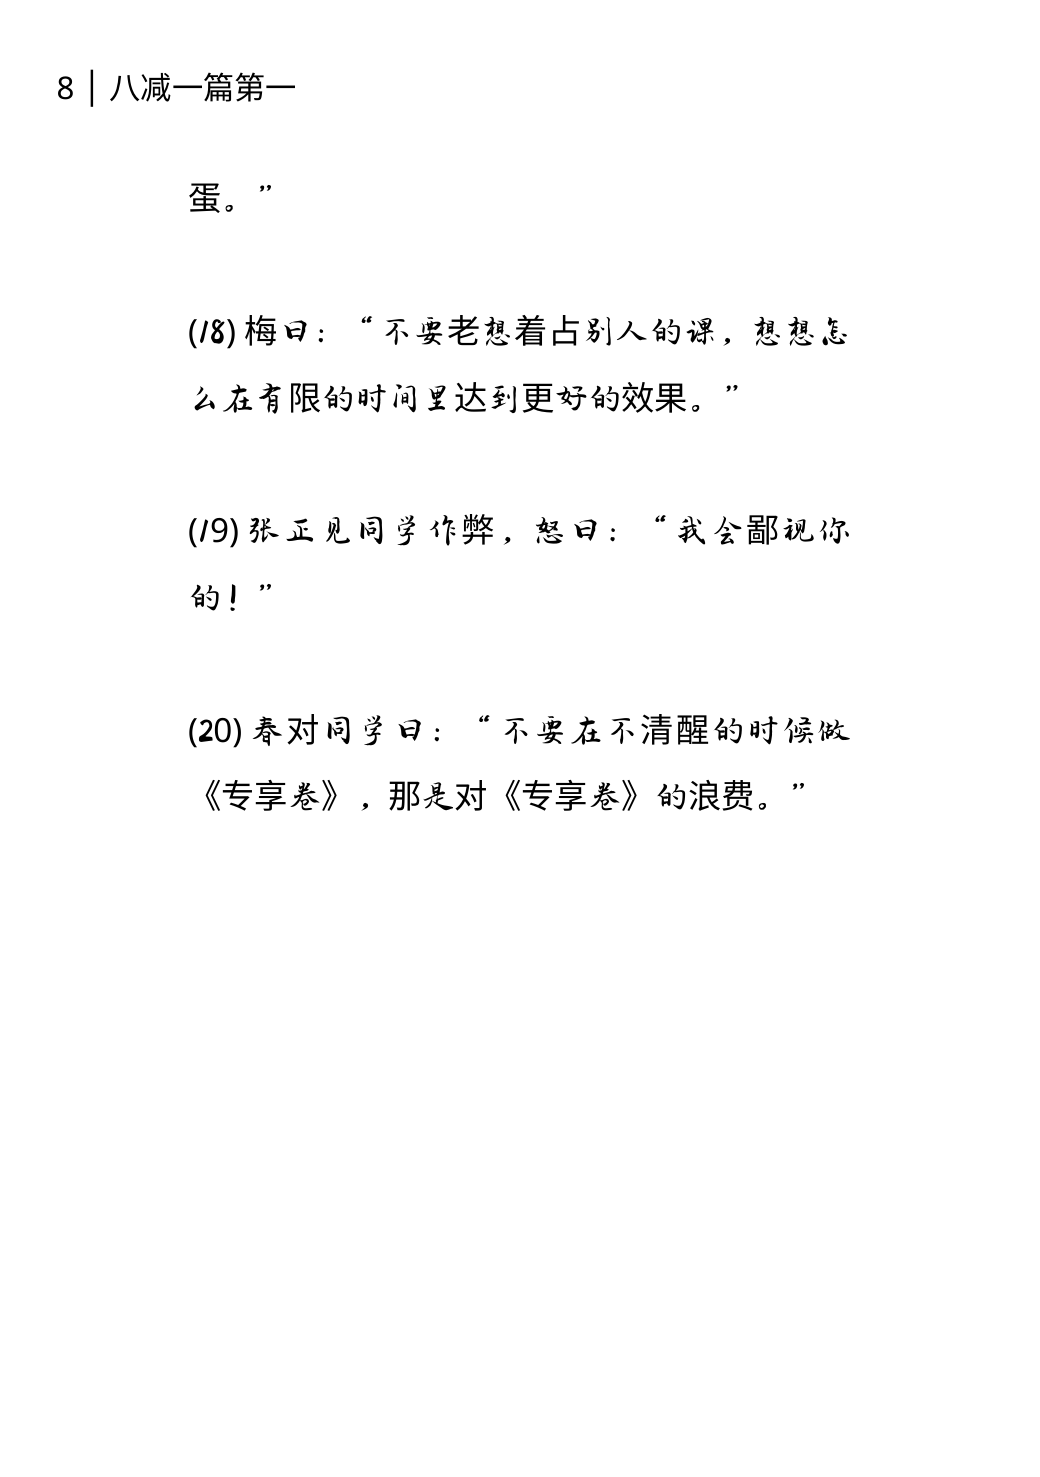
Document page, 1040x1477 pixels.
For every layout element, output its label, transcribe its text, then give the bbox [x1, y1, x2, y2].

list 张正见同学作弊，怒曰：“我会鄙视你的！” [188, 499, 852, 632]
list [188, 166, 852, 233]
list 春对同学曰：“不要在不清醒的时候做《专享卷》，那是对《专享卷》的浪费。” [188, 698, 852, 831]
list 梅曰：“不要老想着占别人的课，想想怎么在有限的时间里达到更好的效果。” [188, 299, 852, 432]
